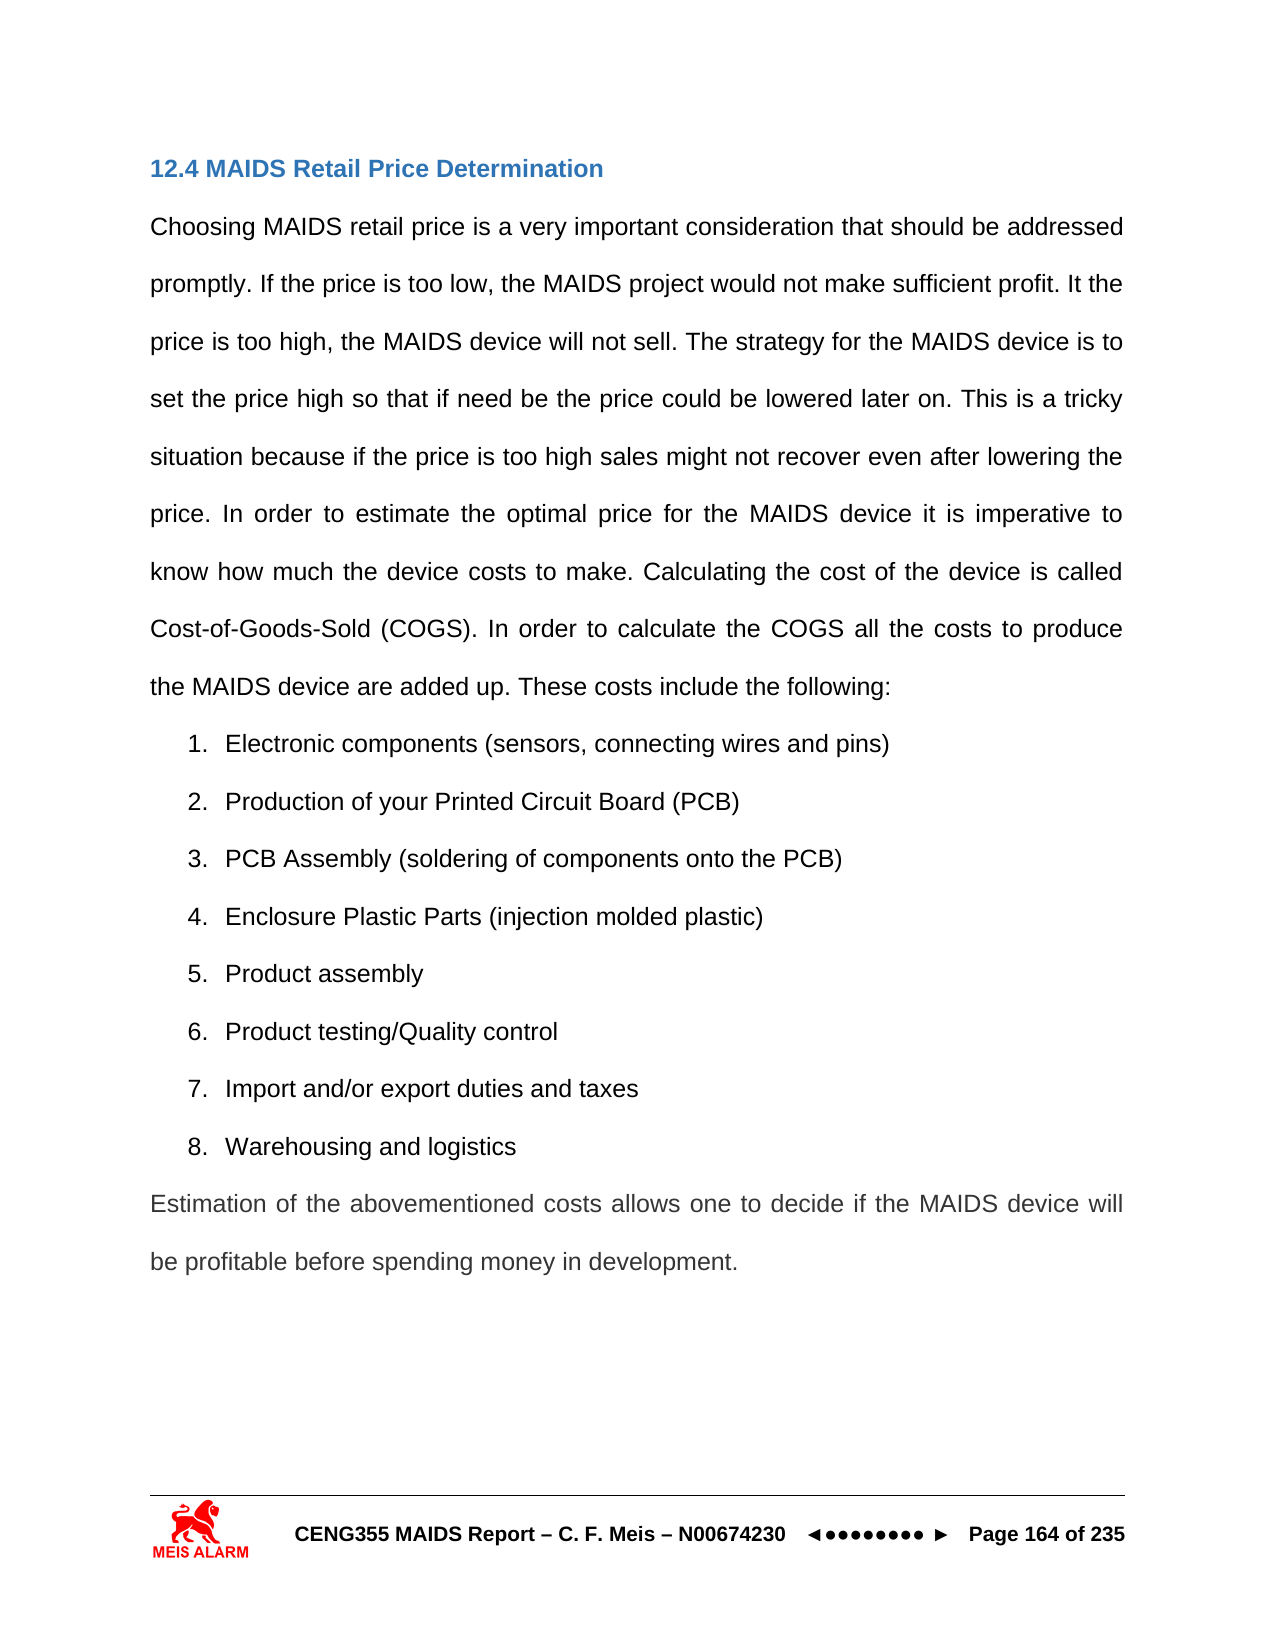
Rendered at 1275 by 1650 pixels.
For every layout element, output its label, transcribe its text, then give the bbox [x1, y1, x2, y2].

list Product assembly [187, 959, 1125, 988]
text Choosing MAIDS retail price is a very important consideration that should be addressed promptly. If the price is too low, the MAIDS project would not make sufficient profit. It the price is too high, the MAIDS device will not sell. The strategy for the MAIDS device is to set the price high so that if need be the price could be lowered later on. This is a tricky situation because if the price is too high sales might not recover even after lowering the price. In order to estimate the optimal price for the MAIDS device it is imperative to know how much the device costs to make. Calculating the cost of the device is called Cost-of-Goods-Sold (COGS). In order to calculate the COGS all the costs to produce the MAIDS device are added up. These costs include the following: [150, 212, 1125, 700]
picture [150, 1498, 253, 1561]
subtitle 12.4 MAIDS Retail Price Determination [150, 154, 1125, 183]
text Estimation of the abovementioned costs allows one to decide if the MAIDS device will be profitable before spending money in development. [150, 1189, 1125, 1275]
list Electronic components (sensors, connecting wires and pins) [187, 729, 1125, 758]
list PCB Assembly (soldering of components onto the PCB) [187, 844, 1125, 873]
list Enclosure Plastic Parts (injection molded plastic) [187, 902, 1125, 930]
list Production of your Printed Circuit Board (PCB) [187, 787, 1125, 815]
list Warehousing and logistics [187, 1132, 1125, 1160]
list Product testing/Quality control [187, 1017, 1125, 1045]
list Import and/or export duties and taxes [187, 1074, 1125, 1103]
